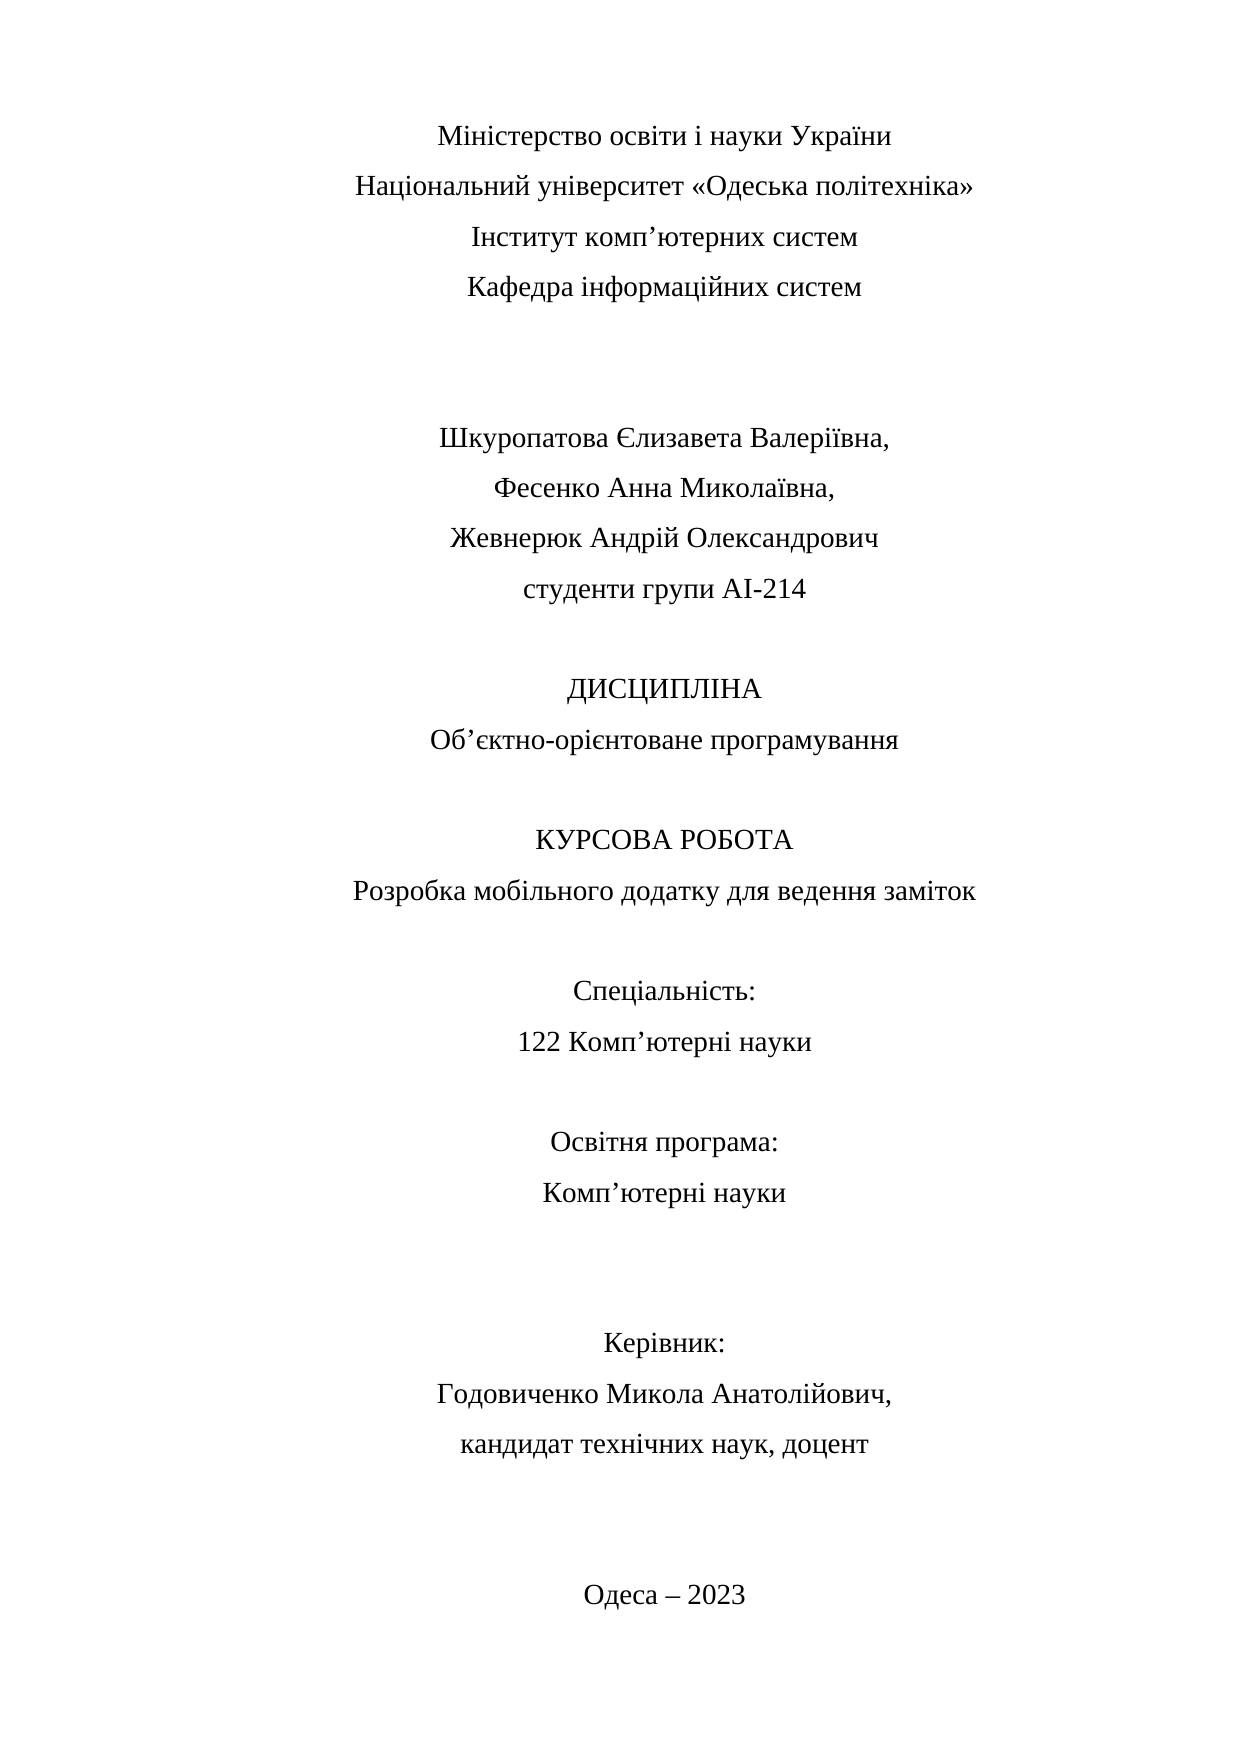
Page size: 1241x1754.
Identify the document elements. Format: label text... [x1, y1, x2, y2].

text Спеціальність: [148, 973, 1181, 1007]
text Одеса – 2023 [148, 1577, 1181, 1611]
text Керівник: [148, 1326, 1181, 1359]
text Шкуропатова Єлизавета Валеріївна, [148, 420, 1181, 453]
text Фесенко Анна Миколаївна, [148, 470, 1181, 504]
text Розробка мобільного додатку для ведення заміток [148, 873, 1181, 906]
text Об’єктно-орієнтоване програмування [148, 722, 1181, 755]
text Інститут комп’ютерних систем [148, 219, 1181, 252]
text КУРСОВА РОБОТА [148, 822, 1181, 856]
text 122 Комп’ютерні науки [148, 1024, 1181, 1057]
text Національний університет «Одеська політехніка» [148, 168, 1181, 202]
text кандидат технічних наук, доцент [148, 1426, 1181, 1460]
text студенти групи АІ-214 [148, 571, 1181, 604]
text Комп’ютерні науки [148, 1175, 1181, 1208]
text Освітня програма: [148, 1124, 1181, 1158]
text Міністерство освіти і науки України [148, 118, 1181, 152]
text ДИСЦИПЛІНА [148, 672, 1181, 705]
text Годовиченко Микола Анатолійович, [148, 1376, 1181, 1409]
text Жевнерюк Андрій Олександрович [148, 521, 1181, 554]
text Кафедра інформаційних систем [148, 269, 1181, 303]
